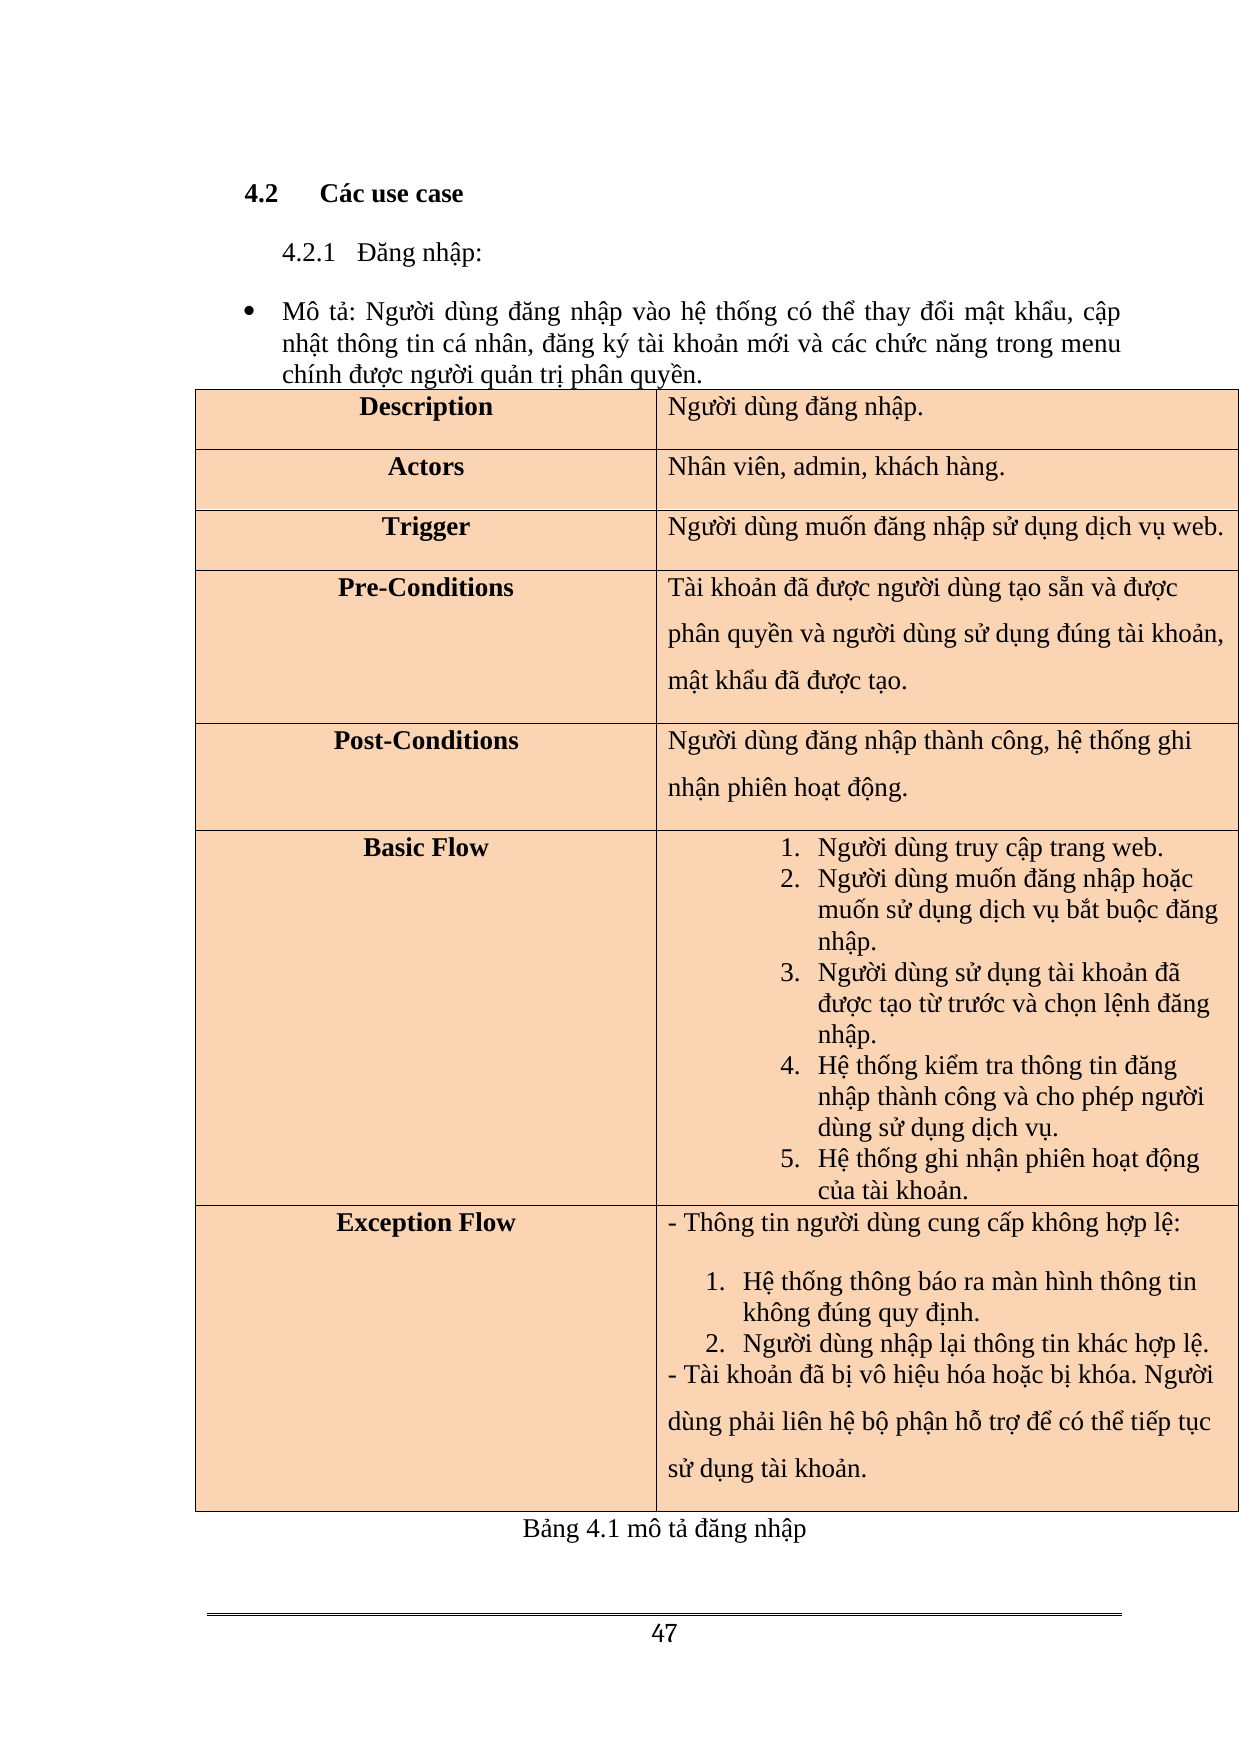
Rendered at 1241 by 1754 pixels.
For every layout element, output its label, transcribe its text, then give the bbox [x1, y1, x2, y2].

table_cell Pre-Conditions [196, 571, 656, 723]
table_header Description [196, 390, 656, 449]
table_cell Post-Conditions [196, 724, 656, 830]
subtitle Đăng nhập: [282, 236, 1122, 267]
table_header Người dùng đăng nhập. [657, 390, 1238, 449]
table_cell Basic Flow [196, 831, 656, 1205]
list Mô tả: Người dùng đăng nhập vào hệ thống có thể thay đổi mật khẩu, cập nhật thông tin cá nhân, đăng ký tài khoản mới và các chức năng trong menu chính được người quản trị phân quyền. [244, 296, 1122, 389]
table_cell Actors [196, 450, 656, 509]
table_cell Tài khoản đã được người dùng tạo sẵn và được phân quyền và người dùng sử dụng đúng tài khoản, mật khẩu đã được tạo. [657, 571, 1238, 723]
table_cell - Thông tin người dùng cung cấp không hợp lệ: Hệ thống thông báo ra màn hình thông tin không đúng quy định. Người dùng nhập lại thông tin khác hợp lệ. - Tài khoản đã bị vô hiệu hóa hoặc bị khóa. Người dùng phải liên hệ bộ phận hỗ trợ để có thể tiếp tục sử dụng tài khoản. [657, 1206, 1238, 1511]
table_cell Trigger [196, 511, 656, 570]
table_cell Exception Flow [196, 1206, 656, 1511]
table_cell Người dùng truy cập trang web. Người dùng muốn đăng nhập hoặc muốn sử dụng dịch vụ bắt buộc đăng nhập. Người dùng sử dụng tài khoản đã được tạo từ trước và chọn lệnh đăng nhập. Hệ thống kiểm tra thông tin đăng nhập thành công và cho phép người dùng sử dụng dịch vụ. Hệ thống ghi nhận phiên hoạt động của tài khoản. [657, 831, 1238, 1205]
subtitle Các use case [244, 177, 1122, 208]
table_cell Người dùng đăng nhập thành công, hệ thống ghi nhận phiên hoạt động. [657, 724, 1238, 830]
table_cell Nhân viên, admin, khách hàng. [657, 450, 1238, 509]
text Bảng 4.1 mô tả đăng nhập [207, 1512, 1122, 1543]
table_cell Người dùng muốn đăng nhập sử dụng dịch vụ web. [657, 511, 1238, 570]
